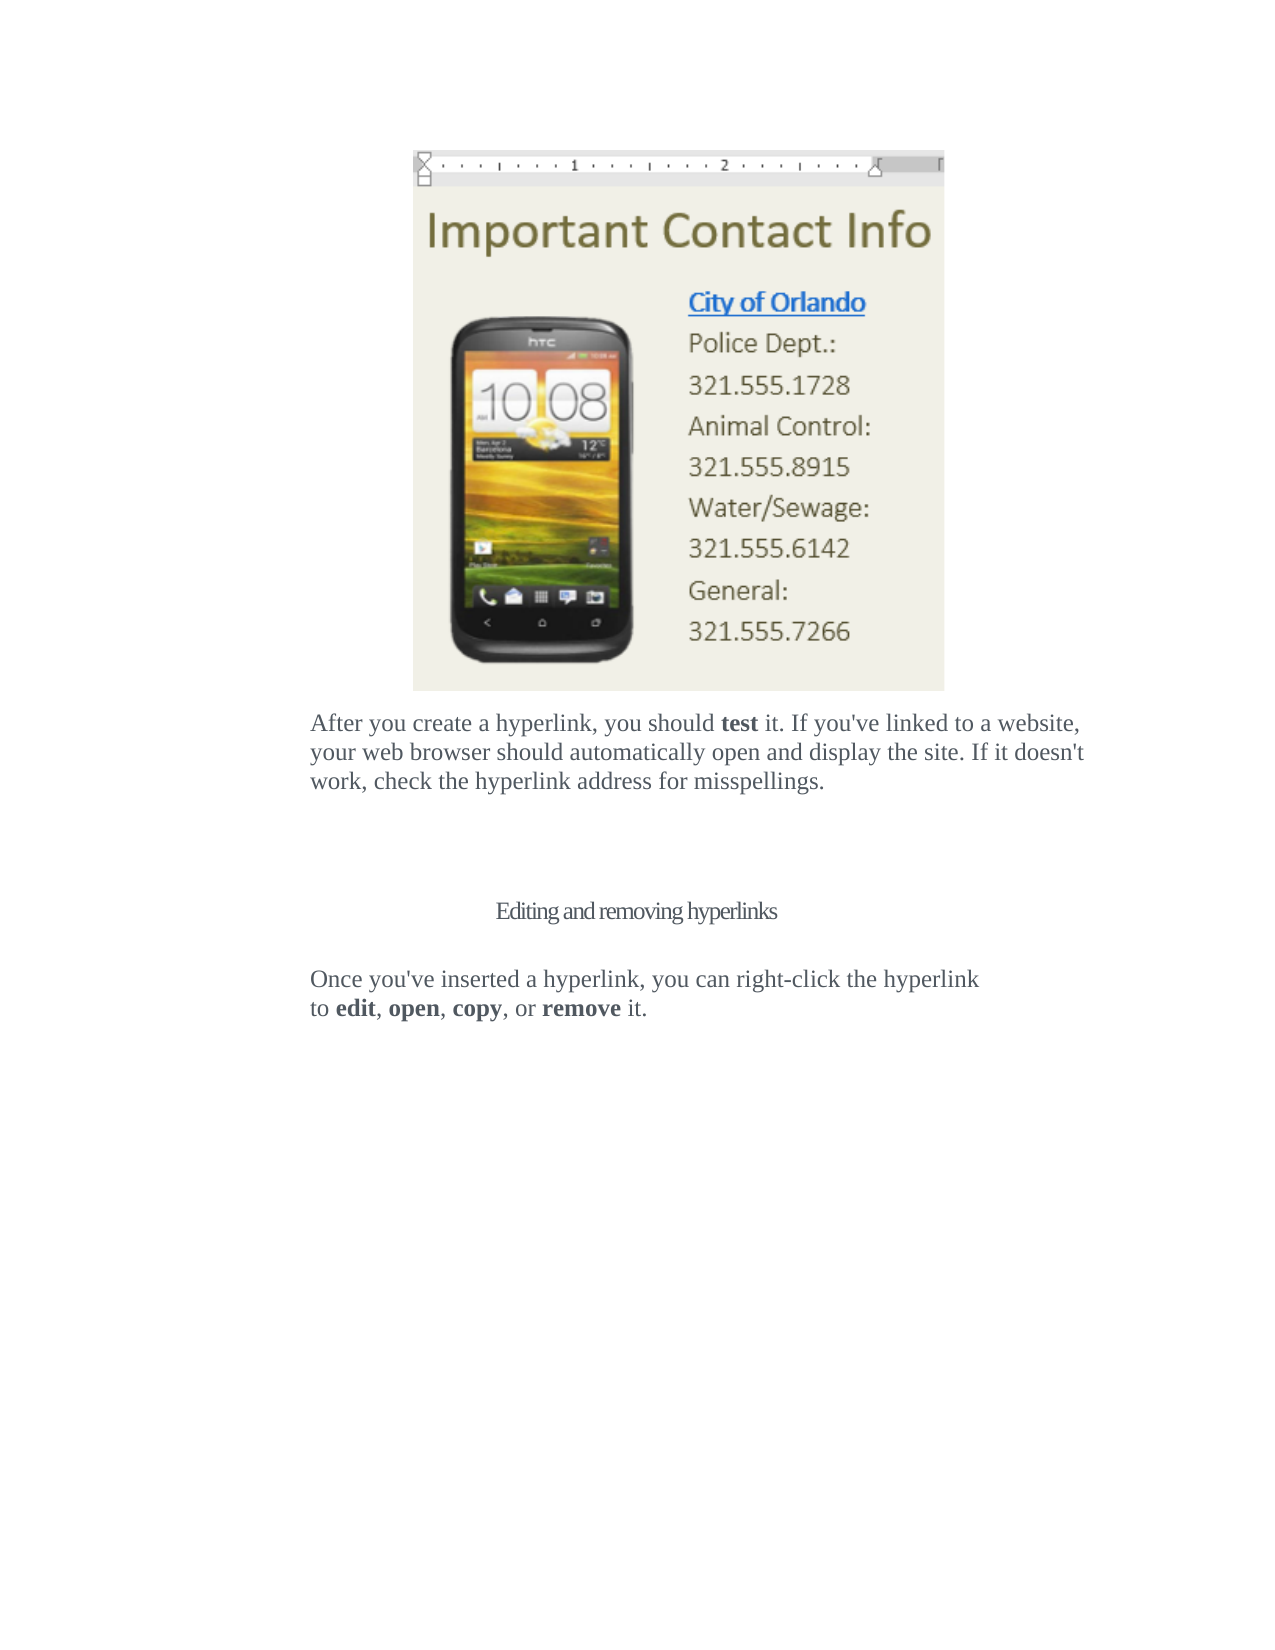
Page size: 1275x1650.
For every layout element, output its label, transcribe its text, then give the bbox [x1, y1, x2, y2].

subtitle Editing and removing hyperlinks [150, 896, 1125, 925]
picture [413, 150, 945, 691]
text After you create a hyperlink, you should test it. If you've linked to a website, your web browser should automatically open and display the site. If it doesn't work, check the hyperlink address for misspellings. [310, 708, 1125, 795]
text Once you've inserted a hyperlink, you can right-click the hyperlink to edit, open, copy, or remove it. [310, 964, 1125, 1022]
